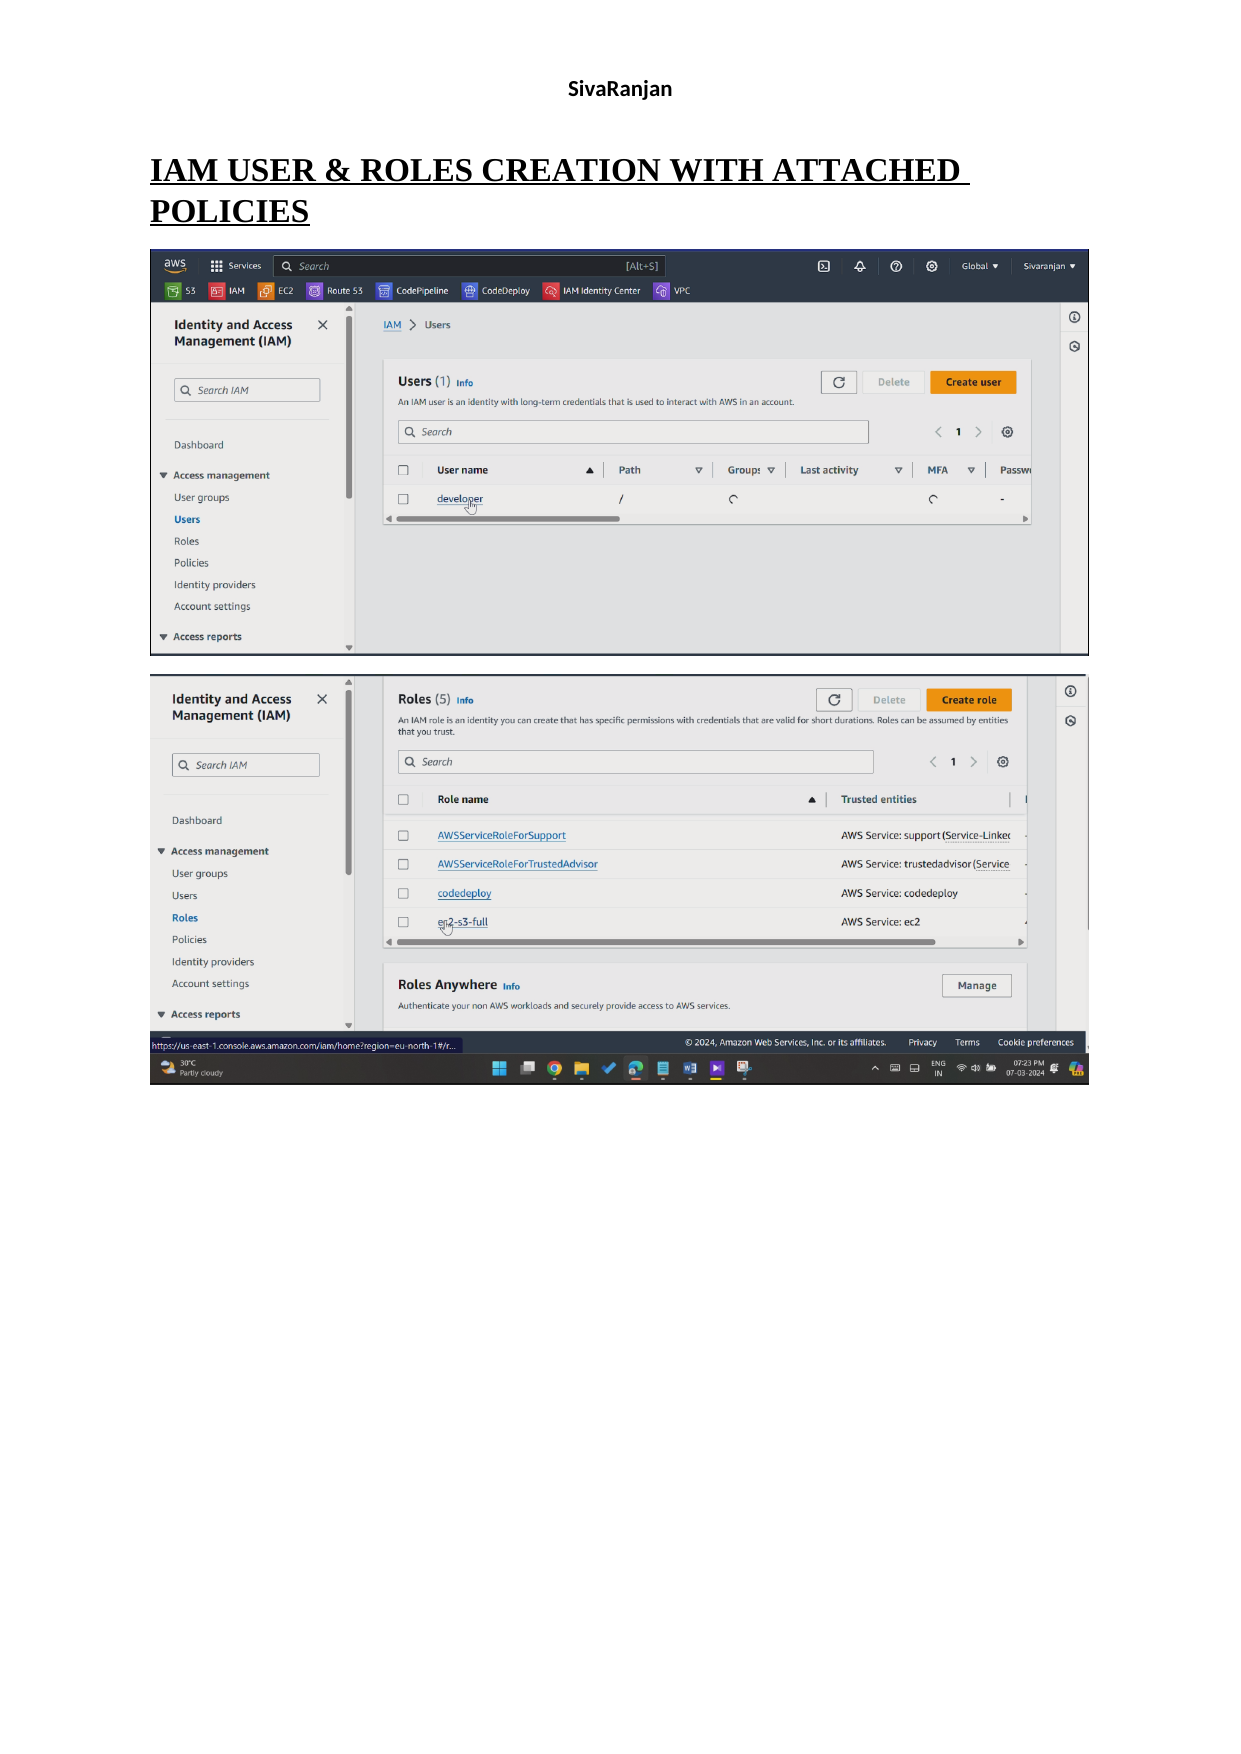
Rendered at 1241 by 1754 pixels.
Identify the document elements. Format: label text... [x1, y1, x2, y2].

text IAM USER & ROLES CREATION WITH ATTACHED POLICIES [150, 150, 1090, 230]
picture [150, 249, 1089, 656]
picture [150, 674, 1089, 1085]
